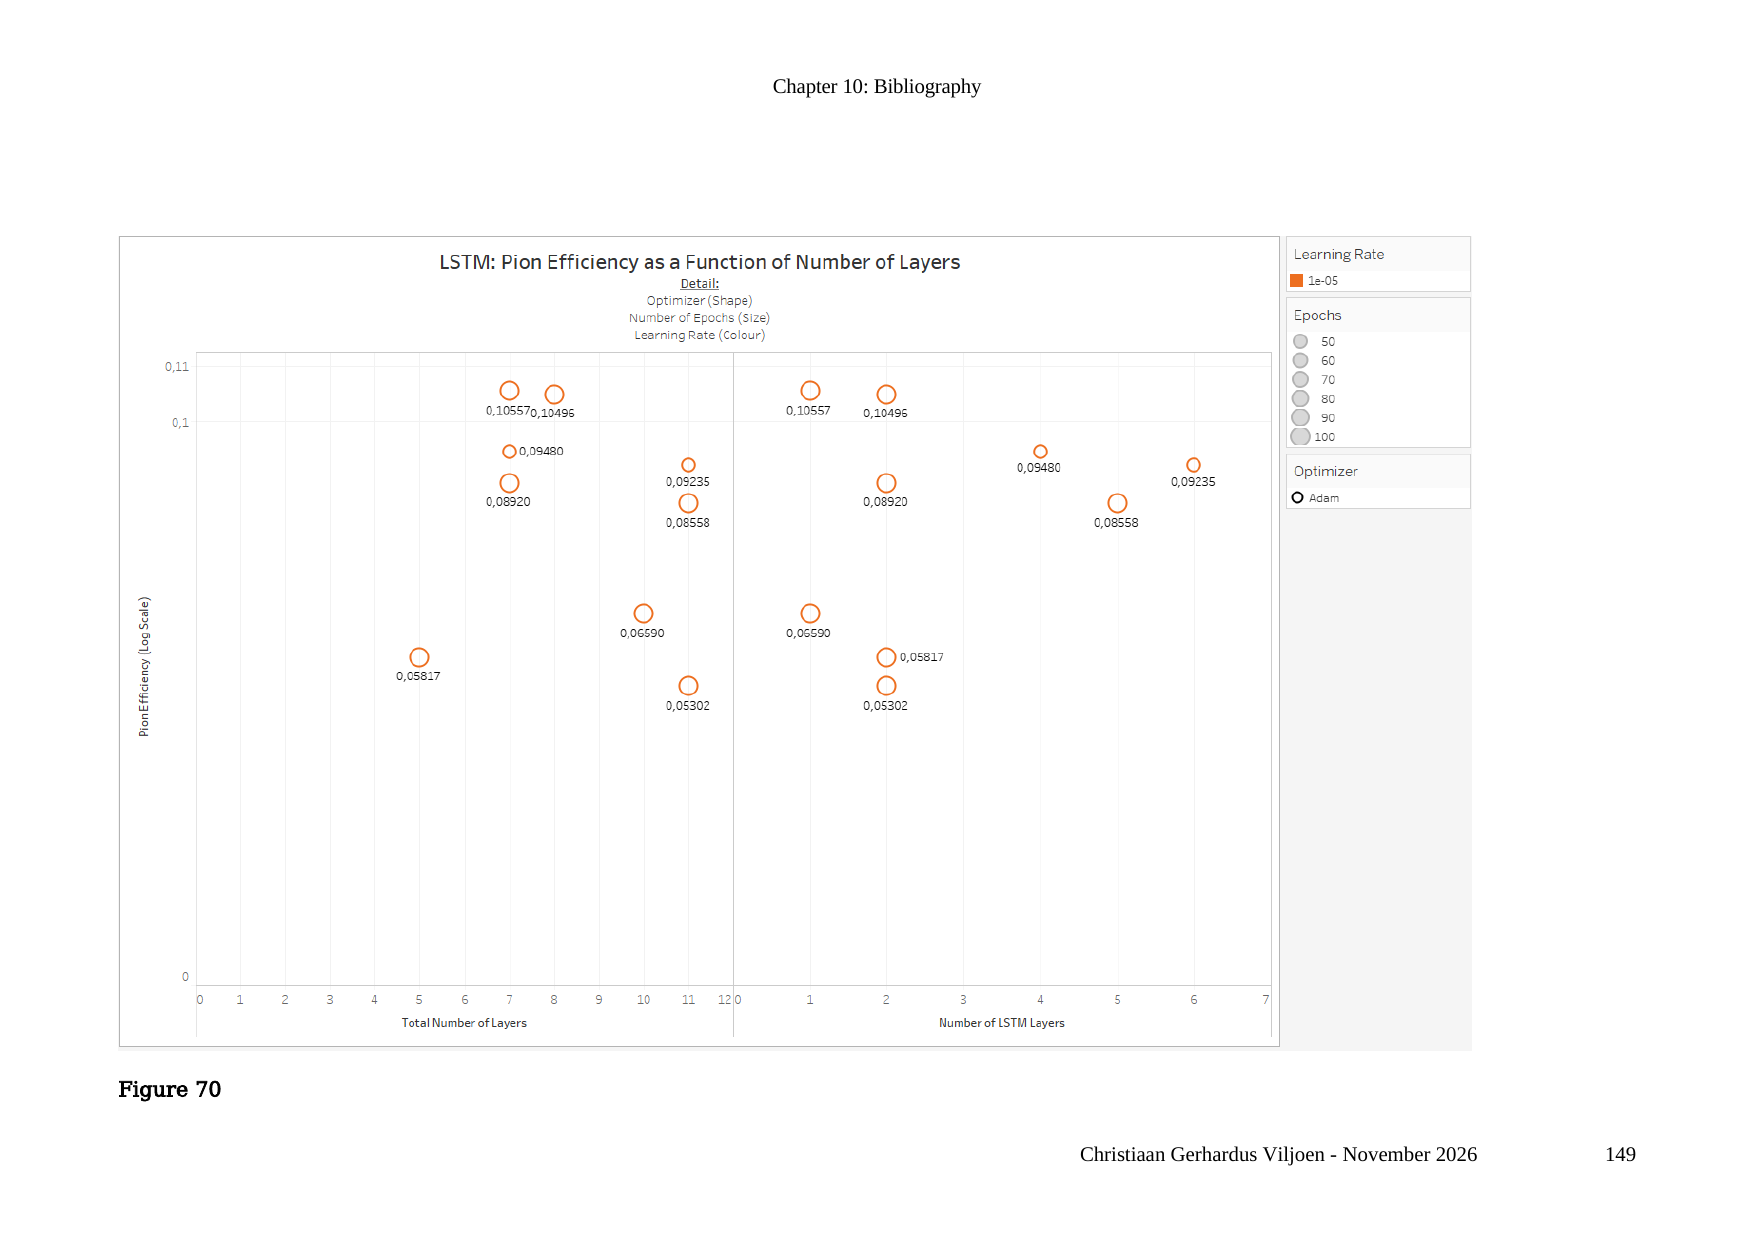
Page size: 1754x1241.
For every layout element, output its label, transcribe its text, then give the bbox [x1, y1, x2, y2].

text Figure 70 [118, 1076, 1636, 1101]
picture [118, 236, 1472, 1051]
